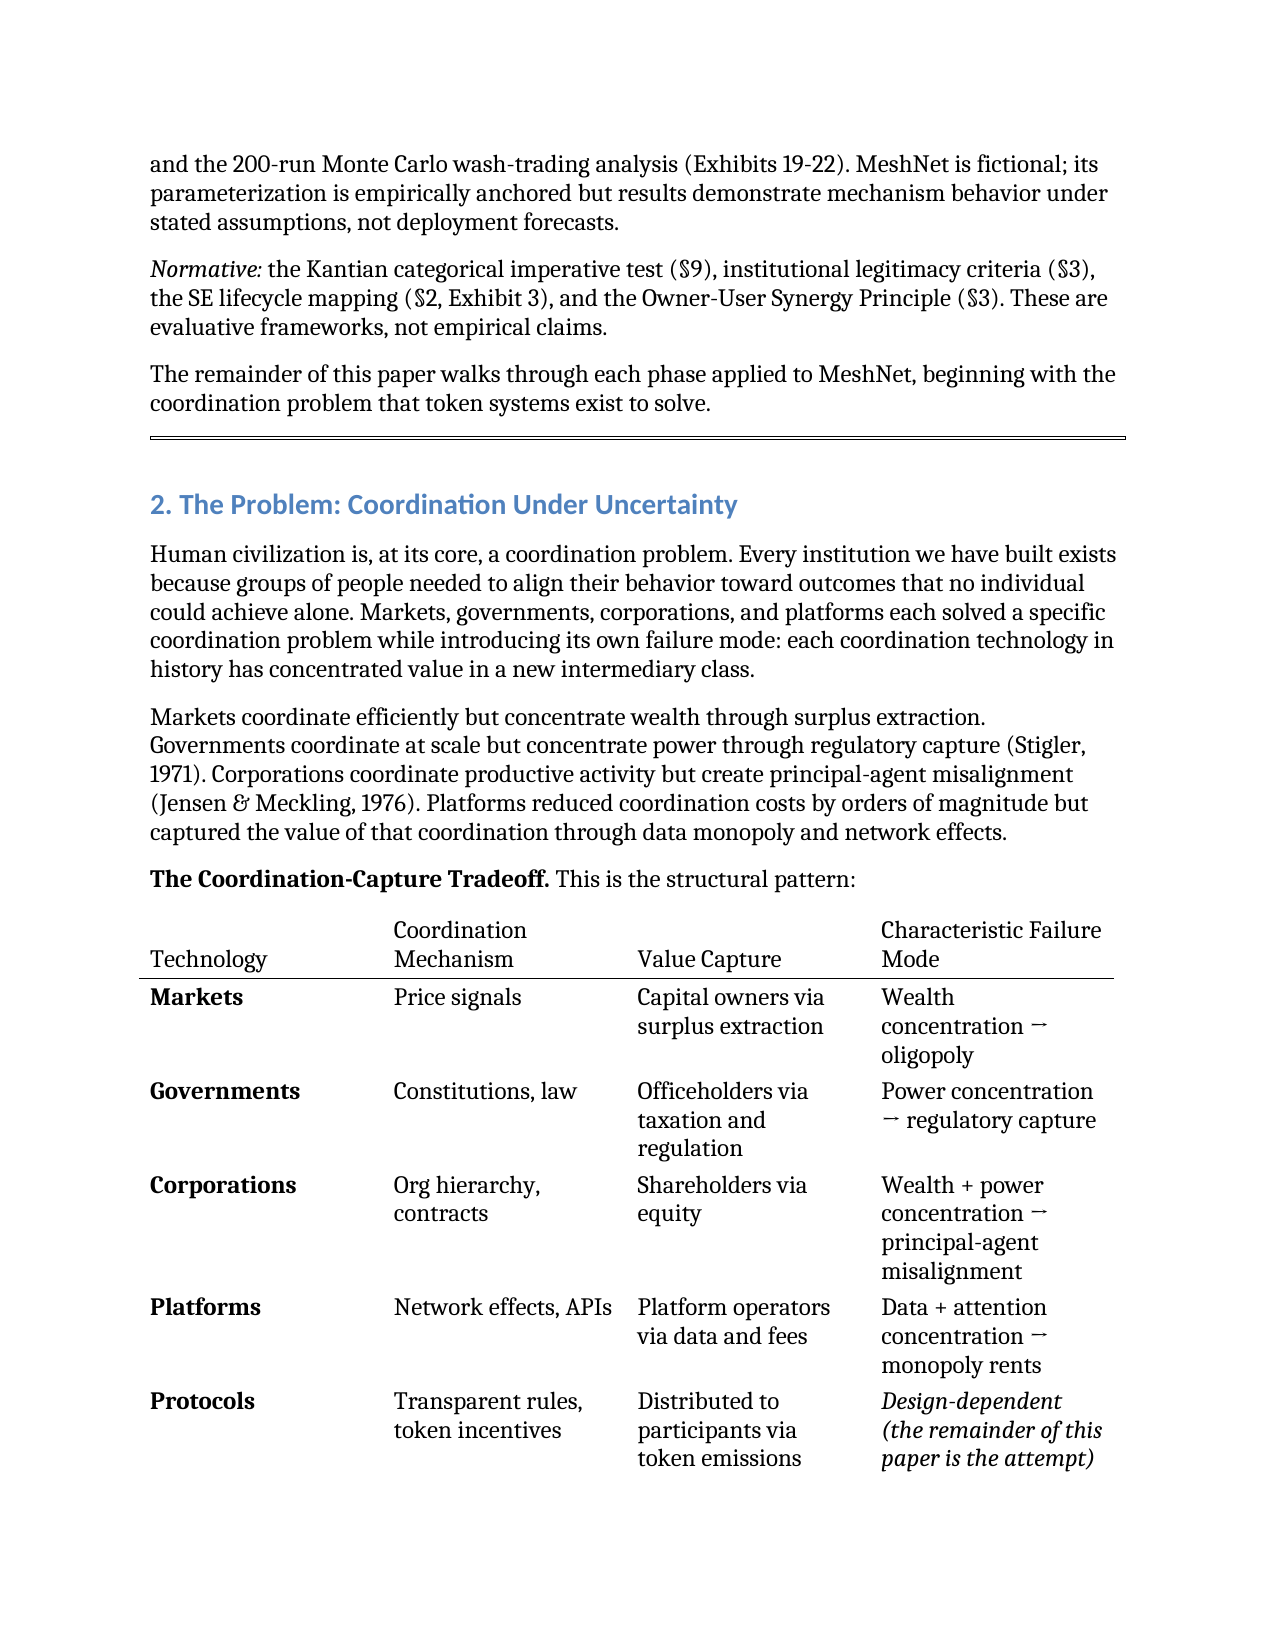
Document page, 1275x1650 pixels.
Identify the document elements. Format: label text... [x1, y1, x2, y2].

text The Coordination-Capture Tradeoff. This is the structural pattern: [150, 865, 1125, 894]
text Human civilization is, at its core, a coordination problem. Every institution we have built exists because groups of people needed to align their behavior toward outcomes that no individual could achieve alone. Markets, governments, corporations, and platforms each solved a specific coordination problem while introducing its own failure mode: each coordination technology in history has concentrated value in a new intermediary class. [150, 540, 1125, 684]
table_cell Corporations [139, 1167, 382, 1289]
table_cell Platform operators via data and fees [626, 1289, 870, 1383]
table_cell Distributed to participants via token emissions [626, 1383, 870, 1477]
subtitle 2. The Problem: Coordination Under Uncertainty [150, 486, 1125, 521]
table_header Coordination Mechanism [383, 913, 626, 978]
table_cell Design-dependent (the remainder of this paper is the attempt) [870, 1383, 1114, 1477]
text Markets coordinate efficiently but concentrate wealth through surplus extraction. Governments coordinate at scale but concentrate power through regulatory capture (Stigler, 1971). Corporations coordinate productive activity but create principal-agent misalignment (Jensen & Meckling, 1976). Platforms reduced coordination costs by orders of magnitude but captured the value of that coordination through data monopoly and network effects. [150, 703, 1125, 846]
text Normative: the Kantian categorical imperative test (§9), institutional legitimacy criteria (§3), the SE lifecycle mapping (§2, Exhibit 3), and the Owner-User Synergy Principle (§3). These are evaluative frameworks, not empirical claims. [150, 255, 1125, 341]
table_cell Data + attention concentration → monopoly rents [870, 1289, 1114, 1383]
table_cell Markets [139, 979, 382, 1073]
table_cell Network effects, APIs [383, 1289, 626, 1383]
table_cell Transparent rules, token incentives [383, 1383, 626, 1477]
table_cell Wealth + power concentration → principal-agent misalignment [870, 1167, 1114, 1289]
table_cell Officeholders via taxation and regulation [626, 1073, 870, 1167]
table_cell Protocols [139, 1383, 382, 1477]
table_cell Price signals [383, 979, 626, 1073]
table_cell Capital owners via surplus extraction [626, 979, 870, 1073]
table_cell Org hierarchy, contracts [383, 1167, 626, 1289]
table_cell Shareholders via equity [626, 1167, 870, 1289]
table_cell Power concentration → regulatory capture [870, 1073, 1114, 1167]
table_cell Platforms [139, 1289, 382, 1383]
table_cell Wealth concentration → oligopoly [870, 979, 1114, 1073]
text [150, 150, 1125, 236]
table_header Technology [139, 913, 382, 978]
table_cell Constitutions, law [383, 1073, 626, 1167]
table_header Value Capture [626, 913, 870, 978]
text The remainder of this paper walks through each phase applied to MeshNet, beginning with the coordination problem that token systems exist to solve. [150, 360, 1125, 417]
table_cell Governments [139, 1073, 382, 1167]
table_header Characteristic Failure Mode [870, 913, 1114, 978]
